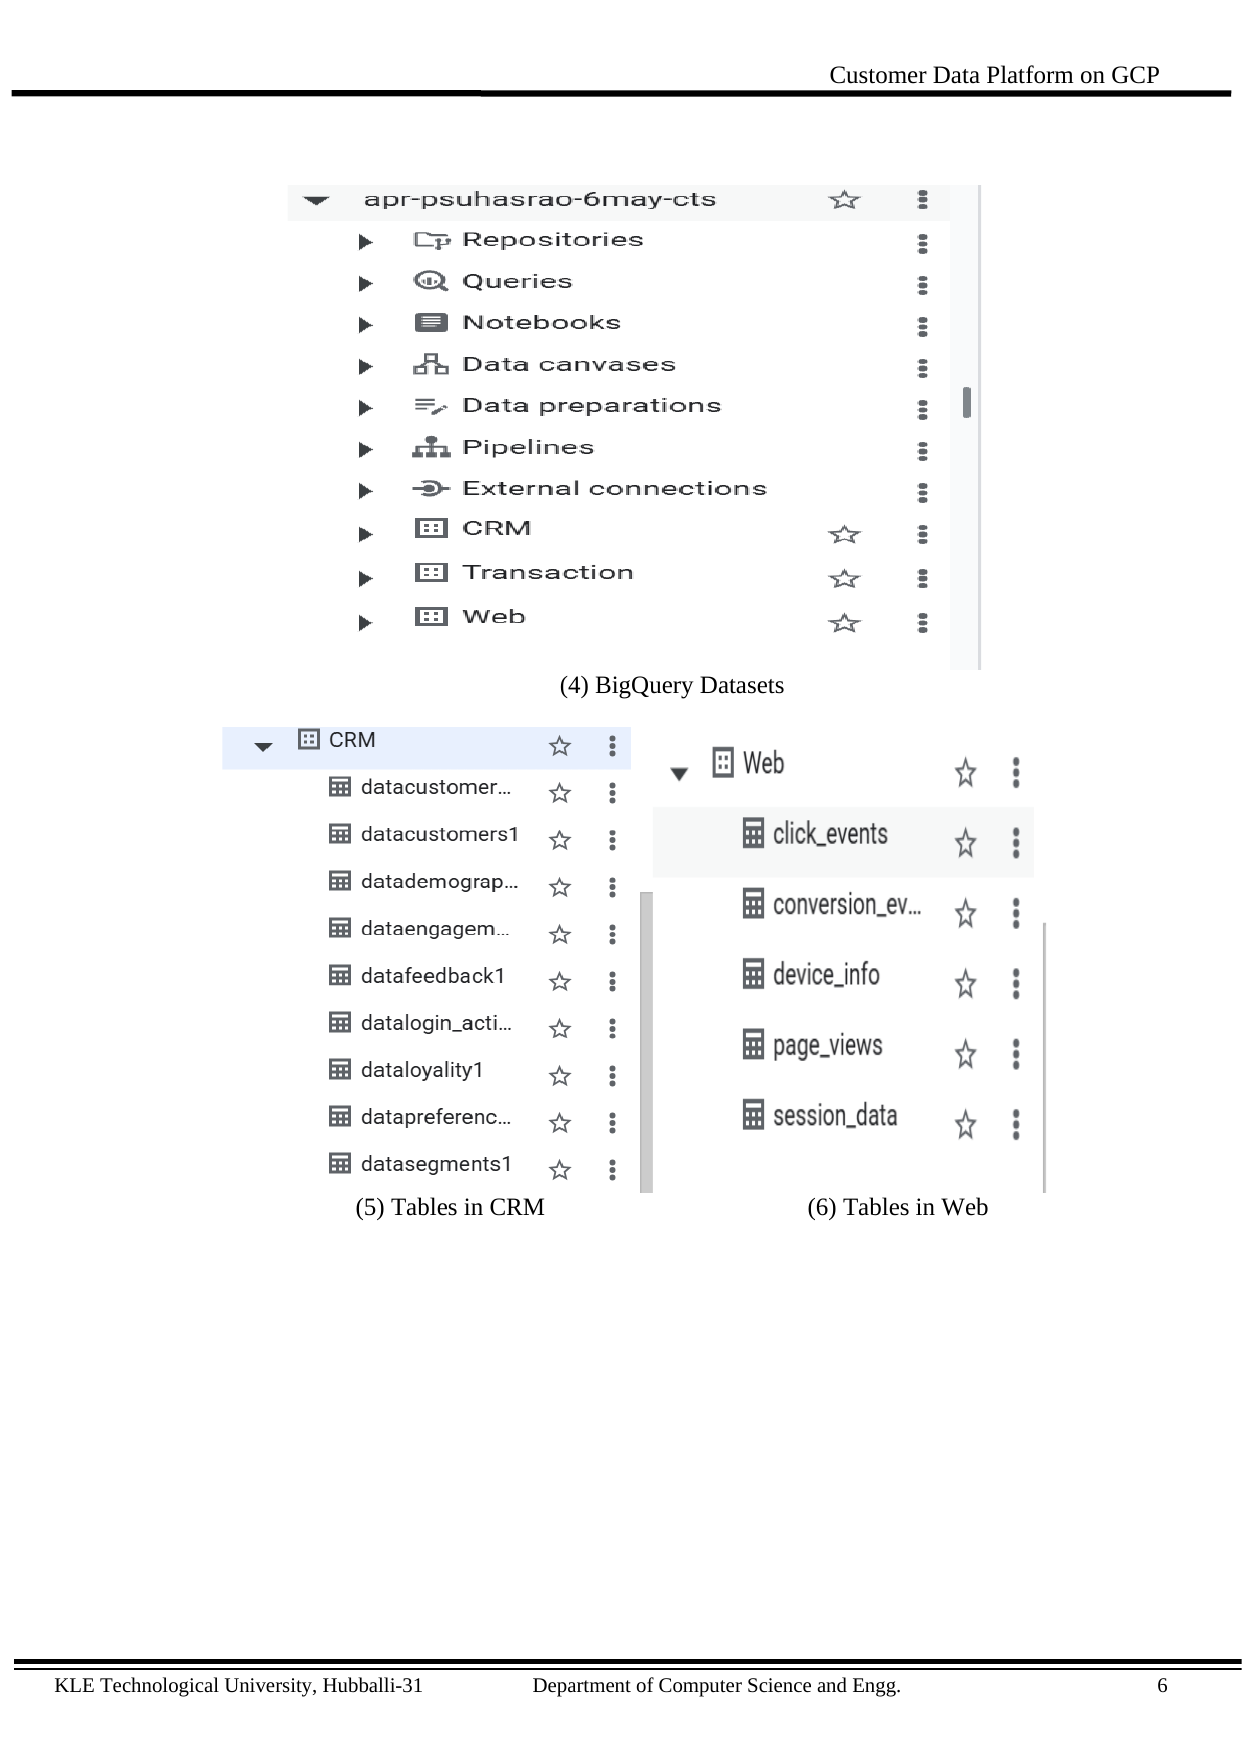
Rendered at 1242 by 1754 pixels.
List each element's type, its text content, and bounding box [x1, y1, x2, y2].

picture [287, 185, 982, 670]
text (5) Tables in CRM (6) Tables in Web [129, 1192, 1214, 1221]
picture [222, 727, 1047, 1193]
text (4) BigQuery Datasets [129, 670, 1214, 699]
